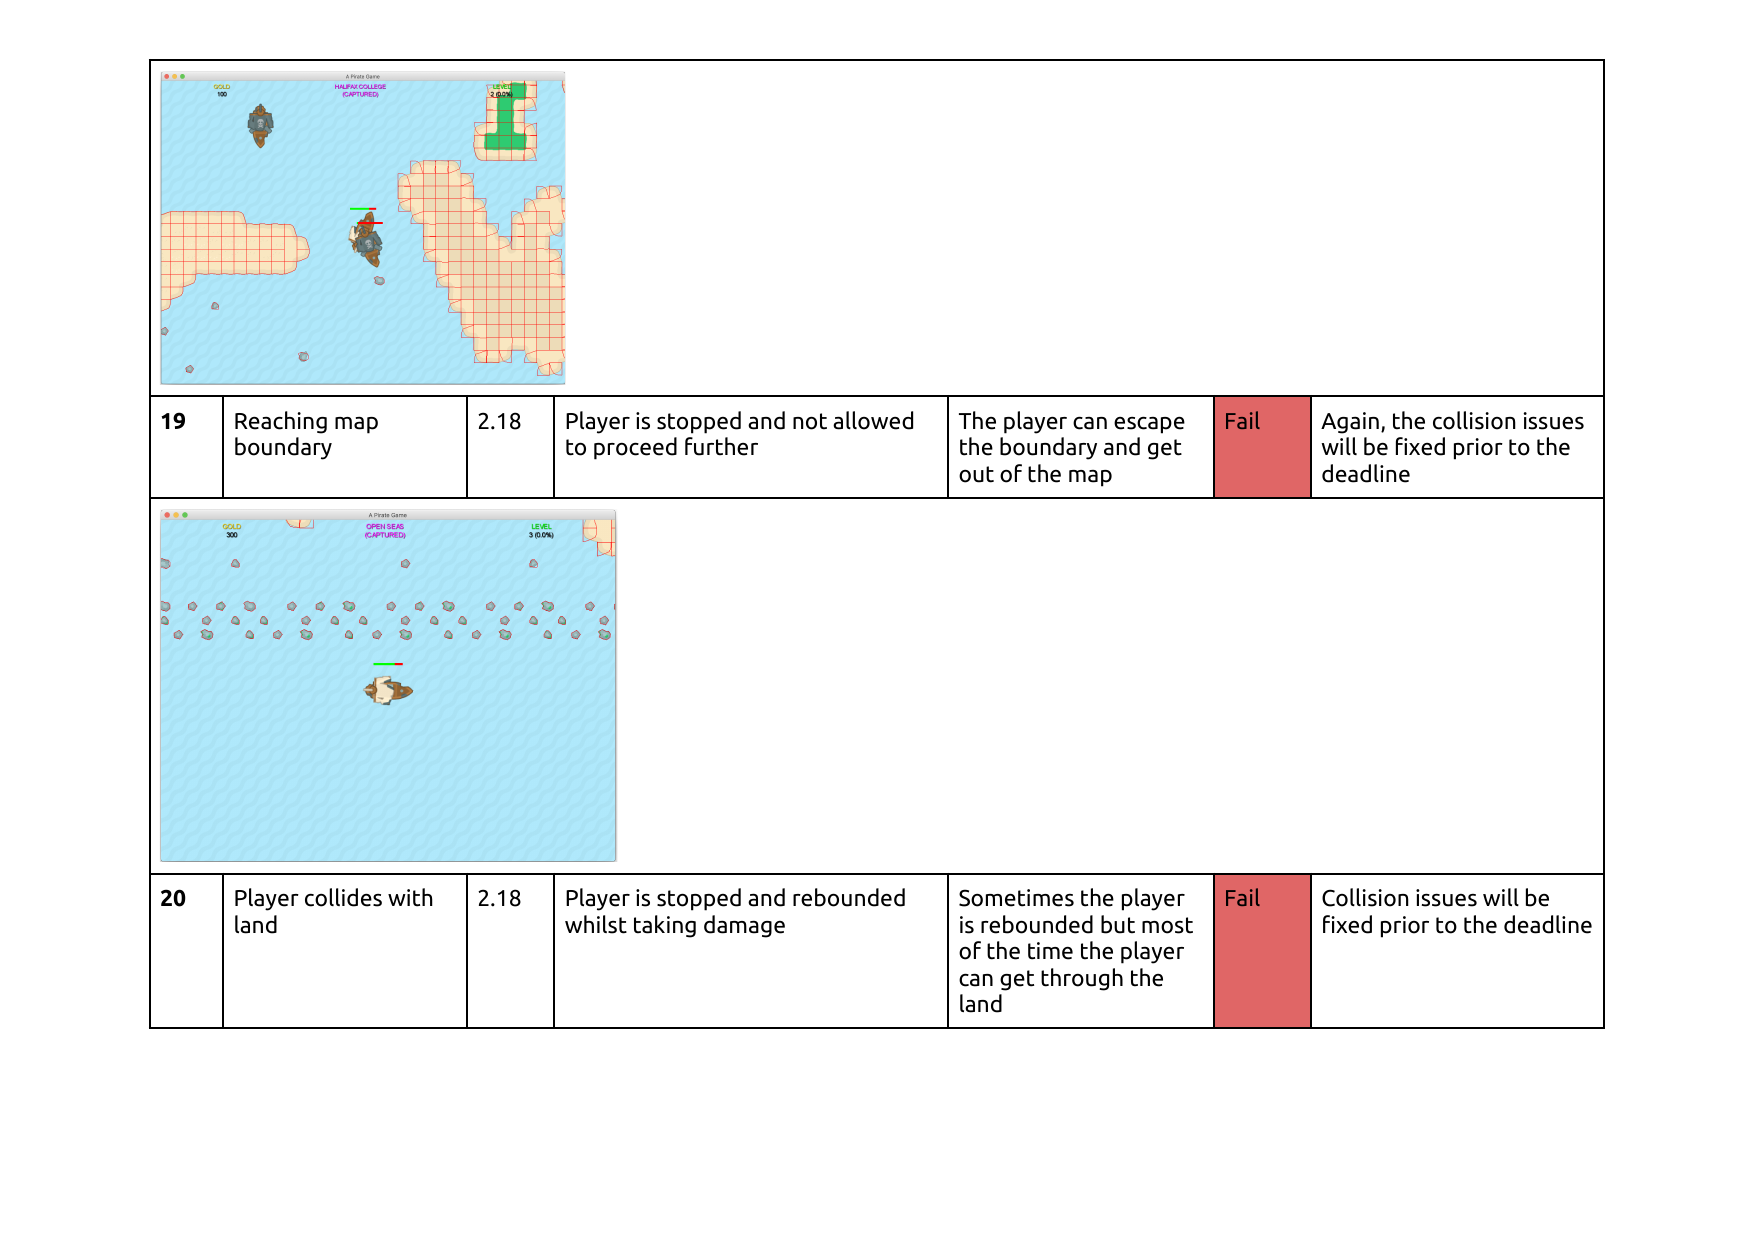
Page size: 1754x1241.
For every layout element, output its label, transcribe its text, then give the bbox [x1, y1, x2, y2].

table_cell [151, 61, 1603, 395]
table_cell Player collides with land [224, 875, 466, 1027]
picture [159, 509, 618, 862]
table_cell Reaching map boundary [224, 397, 466, 497]
table_cell 20 [151, 875, 222, 1027]
table_cell Again, the collision issues will be fixed prior to the deadline [1312, 397, 1603, 497]
table_cell 2.18 [468, 875, 553, 1027]
table_cell Collision issues will be fixed prior to the deadline [1312, 875, 1603, 1027]
table_cell 2.18 [468, 397, 553, 497]
table_cell Fail [1215, 875, 1310, 1027]
table_cell The player can escape the boundary and get out of the map [949, 397, 1213, 497]
table_cell [151, 499, 1603, 872]
table_cell Player is stopped and not allowed to proceed further [555, 397, 947, 497]
table_cell 19 [151, 397, 222, 497]
table_cell Fail [1215, 397, 1310, 497]
table_cell Player is stopped and rebounded whilst taking damage [555, 875, 947, 1027]
picture [159, 71, 566, 385]
table_cell Sometimes the player is rebounded but most of the time the player can get through the land [949, 875, 1213, 1027]
